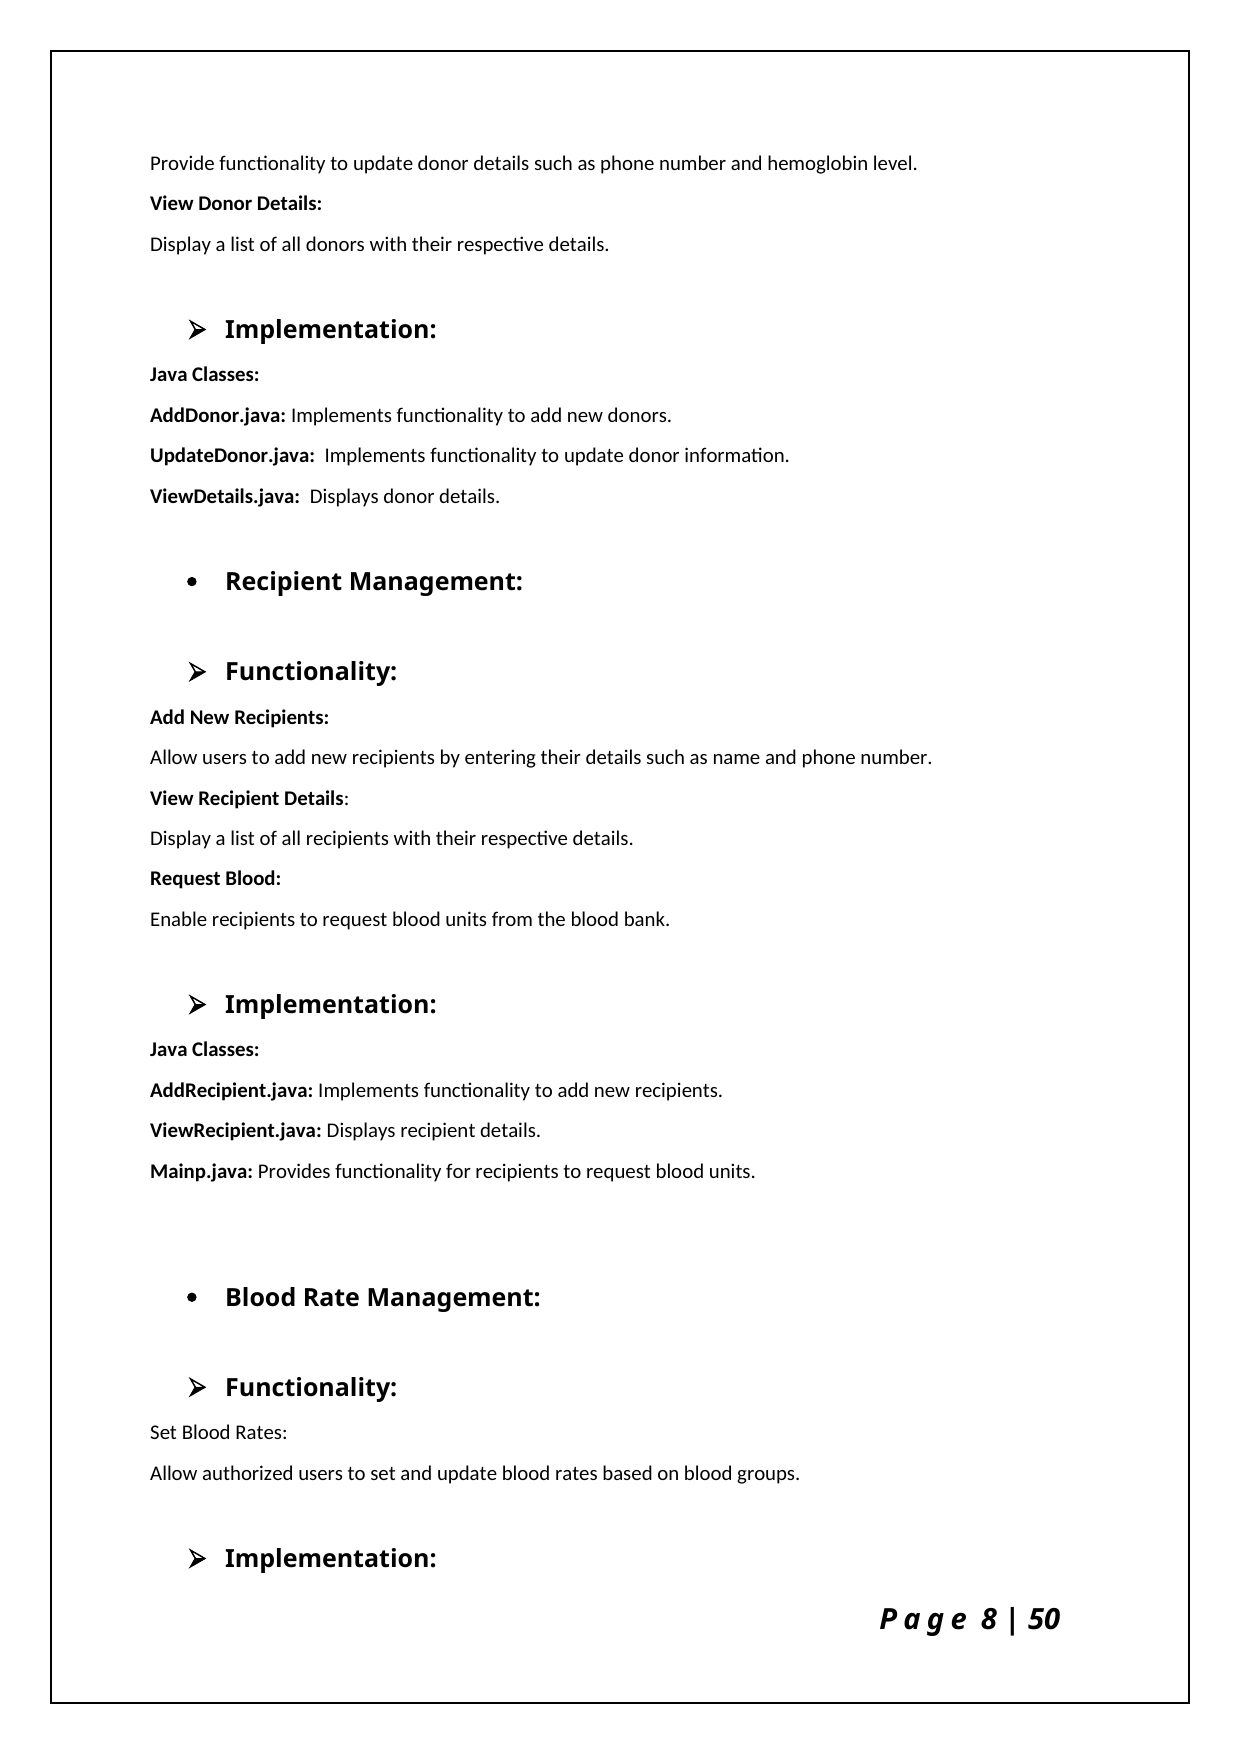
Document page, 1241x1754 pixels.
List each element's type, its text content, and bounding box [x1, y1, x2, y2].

text AddDonor.java: Implements functionality to add new donors. [150, 402, 1090, 427]
list Implementation: [187, 312, 1090, 346]
list Implementation: [187, 1541, 1090, 1575]
text Set Blood Rates: [150, 1419, 1090, 1445]
text ViewRecipient.java: Displays recipient details. [150, 1117, 1090, 1143]
text View Donor Details: [150, 190, 1090, 216]
text View Recipient Details: [150, 785, 1090, 810]
text Provide functionality to update donor details such as phone number and hemoglobin level. [150, 150, 1090, 175]
text Allow authorized users to set and update blood rates based on blood groups. [150, 1460, 1090, 1485]
list Recipient Management: [187, 564, 1090, 598]
text Allow users to add new recipients by entering their details such as name and phone number. [150, 744, 1090, 770]
text Display a list of all recipients with their respective details. [150, 825, 1090, 851]
text Add New Recipients: [150, 704, 1090, 729]
text Enable recipients to request blood units from the blood bank. [150, 906, 1090, 931]
list Functionality: [187, 1369, 1090, 1403]
text Java Classes: [150, 1037, 1090, 1062]
list Functionality: [187, 654, 1090, 688]
text Java Classes: [150, 362, 1090, 387]
text Mainp.java: Provides functionality for recipients to request blood units. [150, 1158, 1090, 1183]
text ViewDetails.java: Displays donor details. [150, 483, 1090, 508]
list Implementation: [187, 987, 1090, 1021]
list Blood Rate Management: [187, 1279, 1090, 1313]
text UpdateDonor.java: Implements functionality to update donor information. [150, 442, 1090, 468]
text Request Blood: [150, 866, 1090, 891]
text Display a list of all donors with their respective details. [150, 231, 1090, 256]
text AddRecipient.java: Implements functionality to add new recipients. [150, 1077, 1090, 1102]
